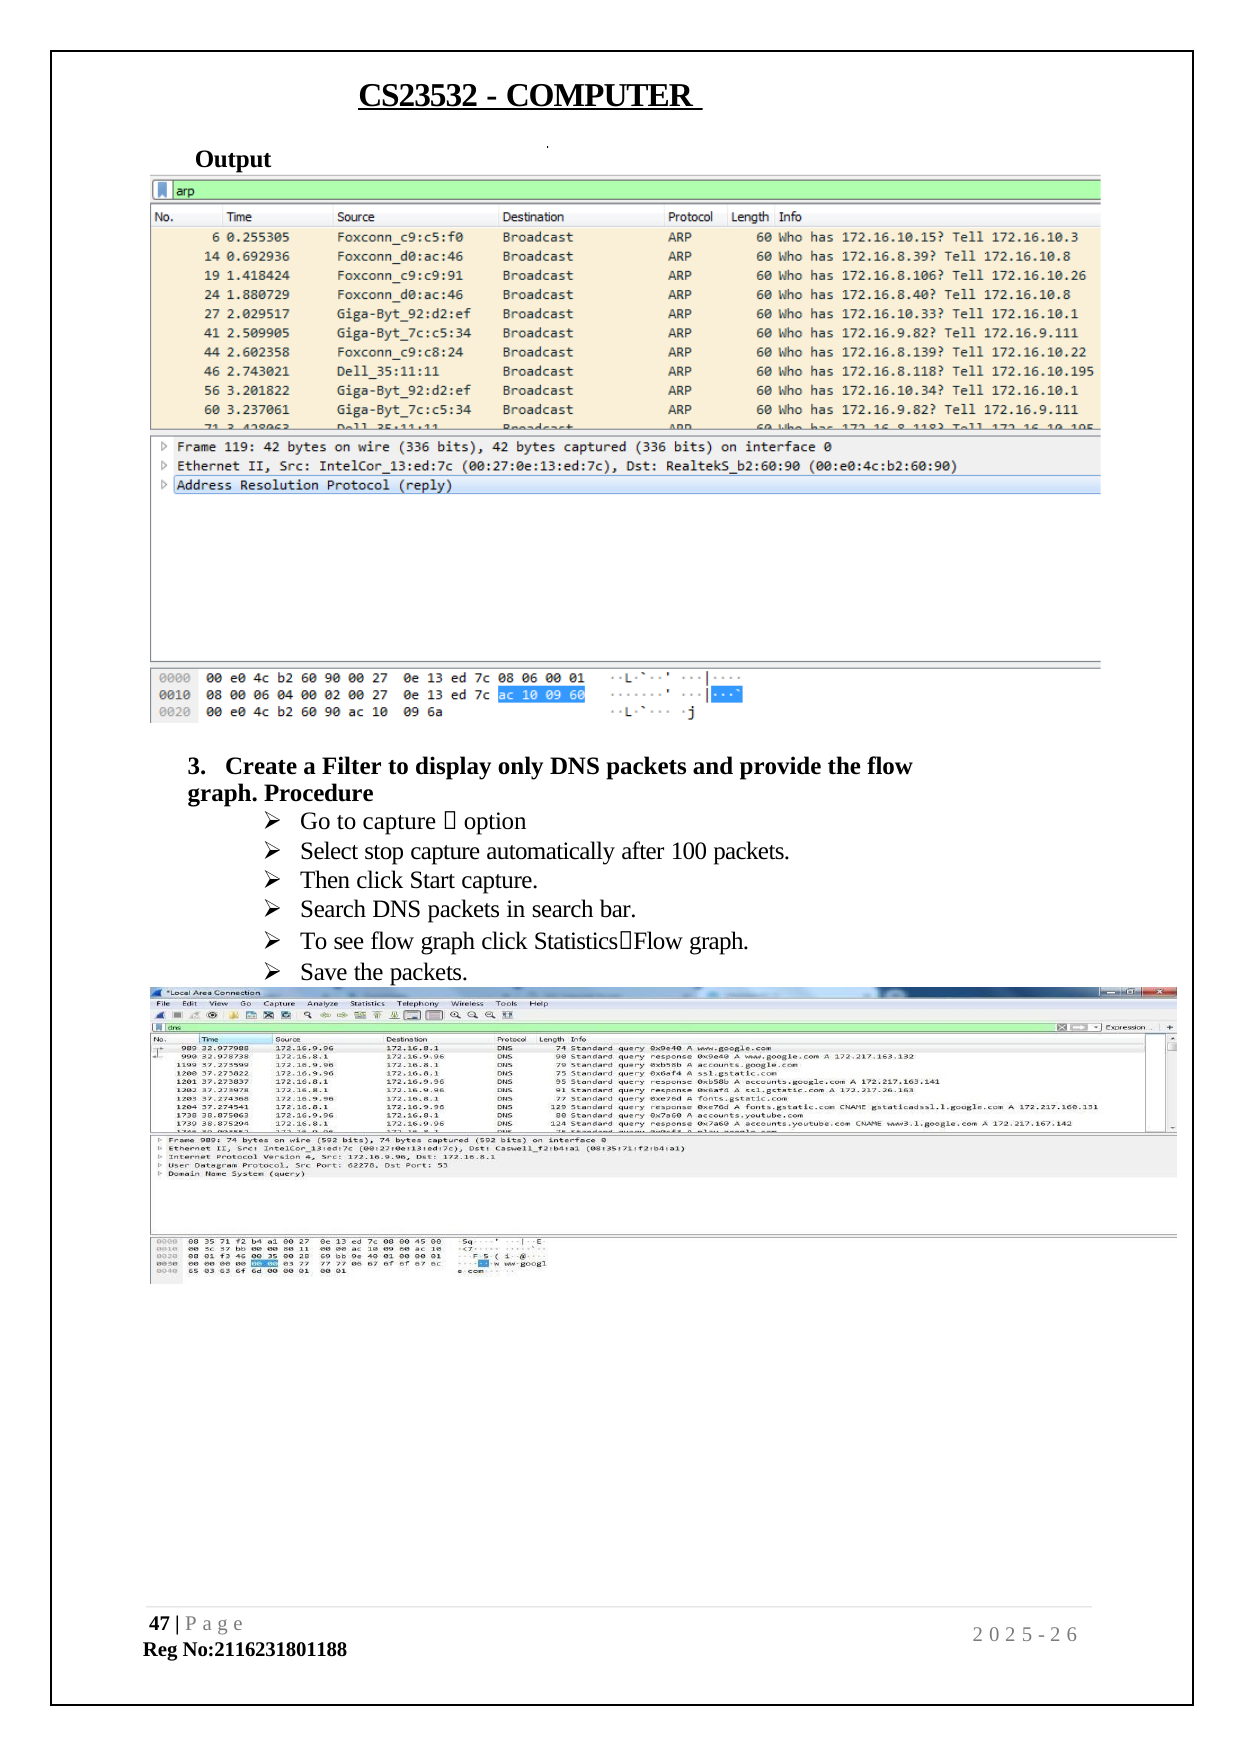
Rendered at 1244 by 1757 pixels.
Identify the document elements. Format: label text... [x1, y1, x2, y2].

list Search DNS packets in search bar. [262, 894, 1185, 923]
picture [150, 174, 1101, 723]
picture [150, 987, 1177, 1284]
list Select stop capture automatically after 100 packets. [262, 836, 1185, 864]
list Then click Start capture. [262, 865, 1185, 893]
list Go to capture  option [262, 807, 1185, 835]
list To see flow graph click StatisticsFlow graph. [262, 923, 1185, 957]
list Create a Filter to display only DNS packets and provide the flow graph. Procedure [187, 752, 972, 807]
text Output [194, 144, 1185, 173]
list Save the packets. [262, 957, 1185, 986]
